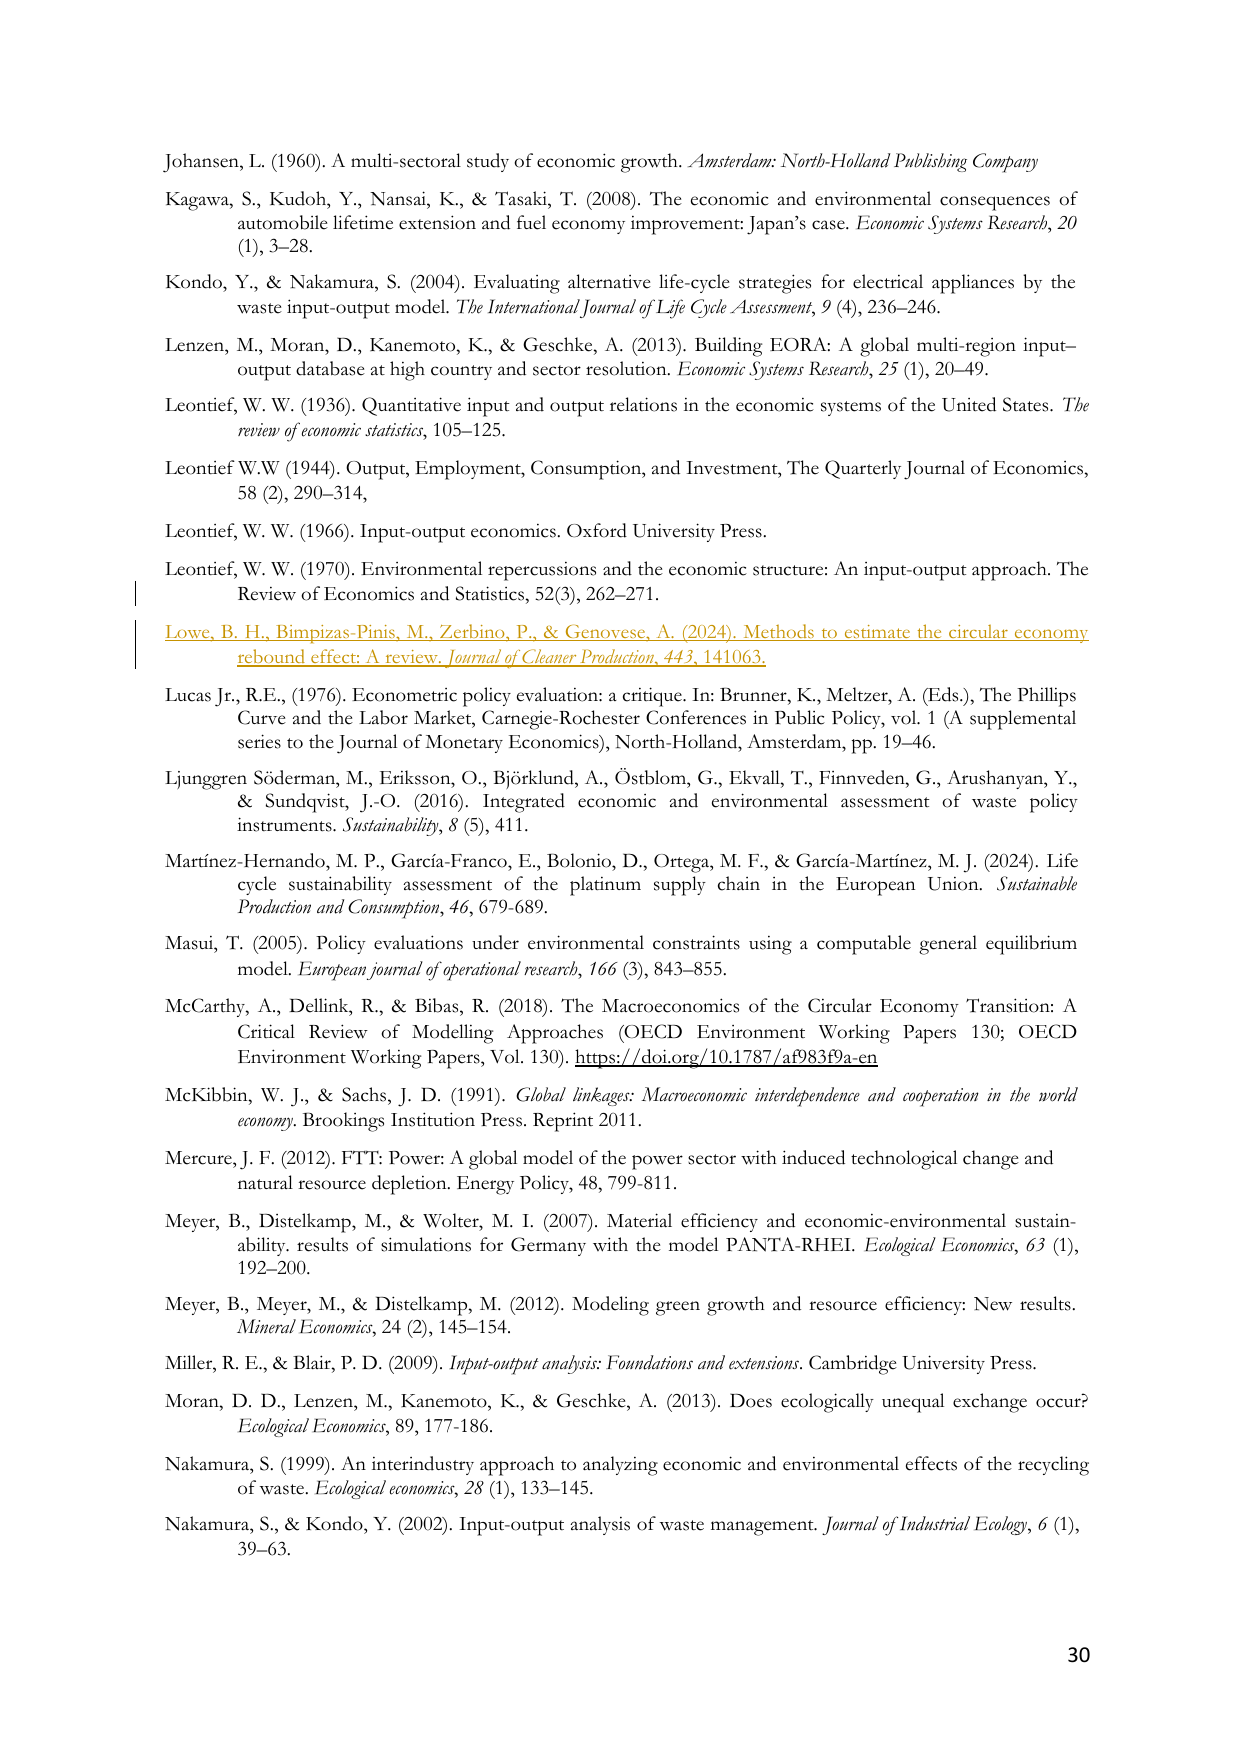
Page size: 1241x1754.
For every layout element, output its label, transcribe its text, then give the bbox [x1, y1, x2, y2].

text Leontief, W. W. (1936). Quantitative input and output relations in the economic systems of the United States. The review of economic statistics, 105–125. [165, 393, 1090, 442]
text Meyer, B., Meyer, M., & Distelkamp, M. (2012). Modeling green growth and resource efficiency: New results. Mineral Economics, 24 (2), 145–154. [165, 1292, 1079, 1339]
text Ljunggren Söderman, M., Eriksson, O., Björklund, A., Östblom, G., Ekvall, T., Finnveden, G., Arushanyan, Y., & Sundqvist, J.-O. (2016). Integrated economic and environmental assessment of waste policy instruments. Sustainability, 8 (5), 411. [165, 766, 1078, 837]
text Martínez-Hernando, M. P., García-Franco, E., Bolonio, D., Ortega, M. F., & García-Martínez, M. J. (2024). Life cycle sustainability assessment of the platinum supply chain in the European Union. Sustainable Production and Consumption, 46, 679-689. [165, 872, 1078, 919]
text Leontief, W. W. (1970). Environmental repercussions and the economic structure: An input-output approach. The Review of Economics and Statistics, 52(3), 262–271. [165, 557, 1090, 606]
text Leontief W.W (1944). Output, Employment, Consumption, and Investment, The Quarterly Journal of Economics, 58 (2), 290–314, [165, 456, 1090, 505]
text Kondo, Y., & Nakamura, S. (2004). Evaluating alternative life-cycle strategies for electrical appliances by the waste input-output model. The International Journal of Life Cycle Assessment, 9 (4), 236–246. [165, 271, 1078, 319]
text Kagawa, S., Kudoh, Y., Nansai, K., & Tasaki, T. (2008). The economic and environmental consequences of automobile lifetime extension and fuel economy improvement: Japan’s case. Economic Systems Research, 20 (1), 3–28. [165, 188, 1078, 258]
text McCarthy, A., Dellink, R., & Bibas, R. (2018). The Macroeconomics of the Circular Economy Transition: A Critical Review of Modelling Approaches (OECD Environment Working Papers 130; OECD Environment Working Papers, Vol. 130). https://doi.org/10.1787/af983f9a-en [165, 995, 1079, 1069]
text Nakamura, S. (1999). An interindustry approach to analyzing economic and environmental effects of the recycling of waste. Ecological economics, 28 (1), 133–145. [165, 1453, 1090, 1500]
text Miller, R. E., & Blair, P. D. (2009). Input-output analysis: Foundations and extensions. Cambridge University Press. [165, 1352, 1090, 1375]
text Meyer, B., Distelkamp, M., & Wolter, M. I. (2007). Material efficiency and economic-environmental sustain- ability. results of simulations for Germany with the model PANTA-RHEI. Ecological Economics, 63 (1), 192–200. [165, 1210, 1079, 1280]
text Nakamura, S., & Kondo, Y. (2002). Input-output analysis of waste management. Journal of Industrial Ecology, 6 (1), 39–63. [165, 1512, 1079, 1561]
text Mercure, J. F. (2012). FTT: Power: A global model of the power sector with induced technological change and natural resource depletion. Energy Policy, 48, 799-811. [165, 1147, 1079, 1195]
text McKibbin, W. J., & Sachs, J. D. (1991). Global linkages: Macroeconomic interdependence and cooperation in the world economy. Brookings Institution Press. Reprint 2011. [165, 1083, 1079, 1132]
text Leontief, W. W. (1966). Input-output economics. Oxford University Press. [165, 519, 1090, 543]
text Lenzen, M., Moran, D., Kanemoto, K., & Geschke, A. (2013). Building EORA: A global multi-region input– output database at high country and sector resolution. Economic Systems Research, 25 (1), 20–49. [165, 334, 1078, 381]
text Masui, T. (2005). Policy evaluations under environmental constraints using a computable general equilibrium model. European journal of operational research, 166 (3), 843–855. [165, 932, 1079, 981]
text Moran, D. D., Lenzen, M., Kanemoto, K., & Geschke, A. (2013). Does ecologically unequal exchange occur? Ecological Economics, 89, 177-186. [165, 1390, 1090, 1438]
text Johansen, L. (1960). A multi-sectoral study of economic growth. Amsterdam: North-Holland Publishing Company [165, 150, 1079, 173]
text Lucas Jr., R.E., (1976). Econometric policy evaluation: a critique. In: Brunner, K., Meltzer, A. (Eds.), The Phillips Curve and the Labor Market, Carnegie-Rochester Conferences in Public Policy, vol. 1 (A supplemental series to the Journal of Monetary Economics), North-Holland, Amsterdam, pp. 19–46. [165, 683, 1078, 754]
